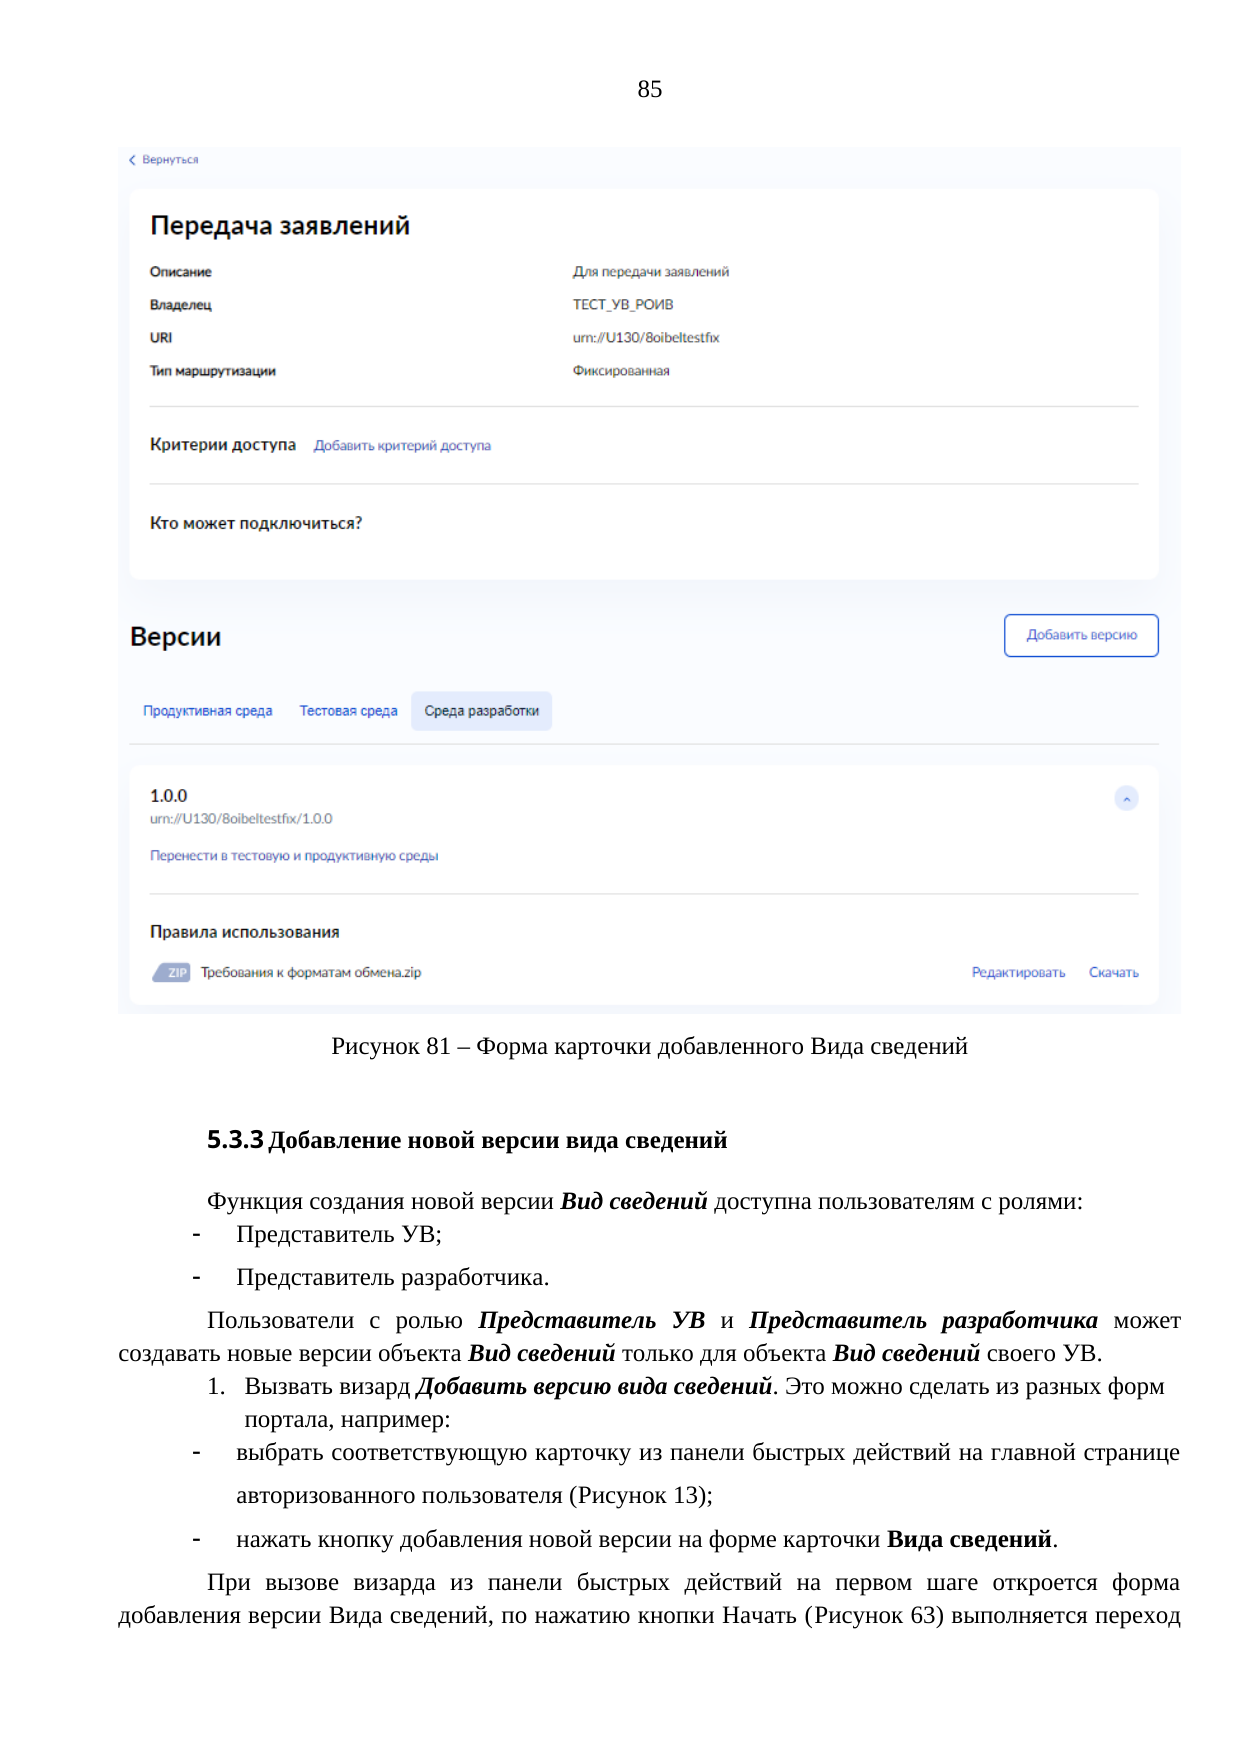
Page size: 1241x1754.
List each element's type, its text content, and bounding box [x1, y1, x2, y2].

picture [118, 147, 1182, 1014]
text Представитель разработчика. [192, 1262, 1181, 1291]
subtitle Добавление новой версии вида сведений [207, 1122, 1181, 1156]
text нажать кнопку добавления новой версии на форме карточки Вида сведений. [192, 1524, 1181, 1552]
list Вызвать визард Добавить версию вида сведений. Это можно сделать из разных форм портала, например: [207, 1371, 1181, 1433]
text Функция создания новой версии Вид сведений доступна пользователям с ролями: [118, 1186, 1181, 1215]
text выбрать соответствующую карточку из панели быстрых действий на главной странице авторизованного пользователя (Рисунок 13); [192, 1437, 1181, 1509]
text Пользователи с ролью Представитель УВ и Представитель разработчика может создавать новые версии объекта Вид сведений только для объекта Вид сведений своего УВ. [118, 1305, 1181, 1367]
text Представитель УВ; [192, 1219, 1181, 1248]
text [118, 1567, 1181, 1628]
text Рисунок 81 – Форма карточки добавленного Вида сведений [118, 1031, 1181, 1059]
